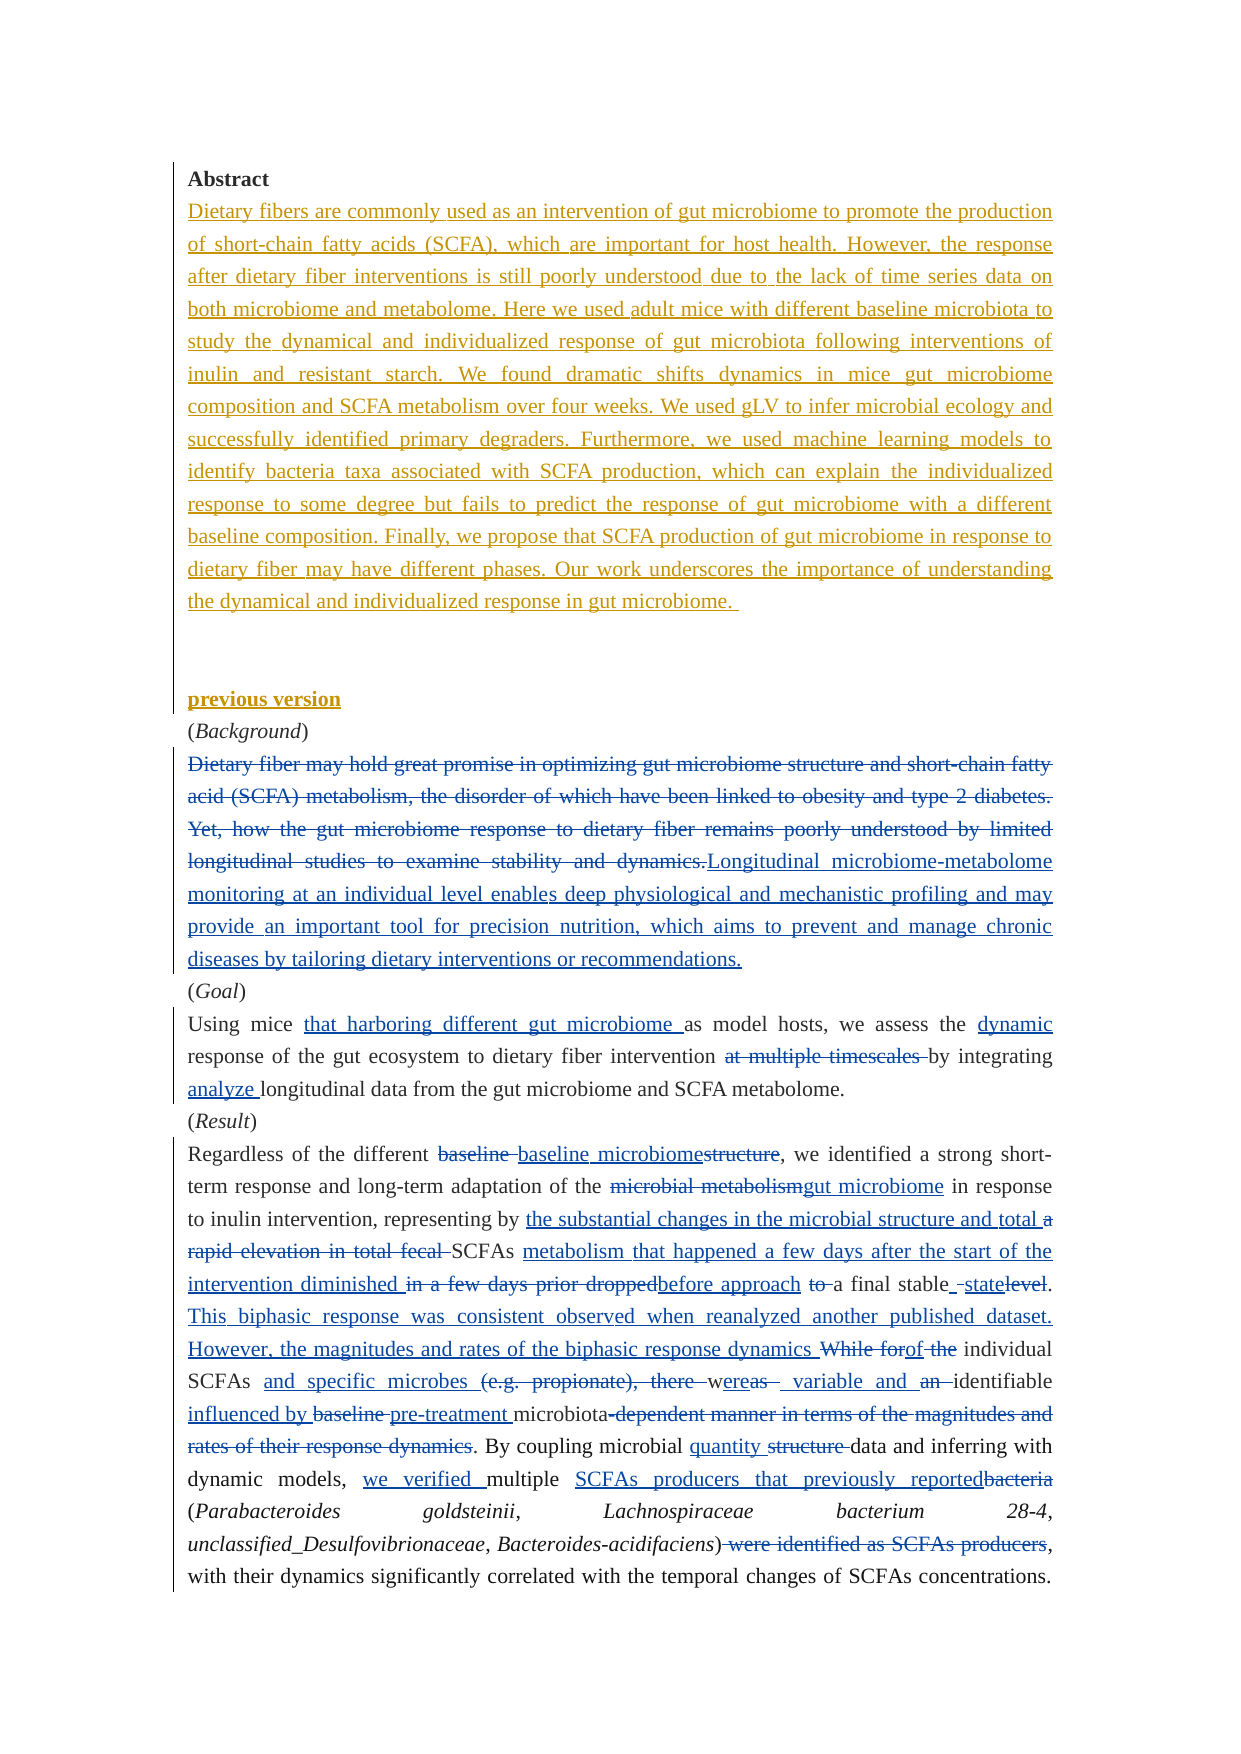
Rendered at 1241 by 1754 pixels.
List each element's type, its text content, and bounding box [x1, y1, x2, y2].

text Abstract [187, 162, 1053, 194]
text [187, 1415, 1053, 1592]
text (Background) [187, 714, 1053, 747]
text Using mice as model hosts, we assess the response of the gut ecosystem to dietary fiber intervention by integrating longitudinal data from the gut microbiome and SCFA metabolome. [187, 1007, 1053, 1104]
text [187, 1326, 1053, 1422]
text (Result) [187, 1104, 1053, 1137]
text (Goal) [187, 974, 1053, 1007]
